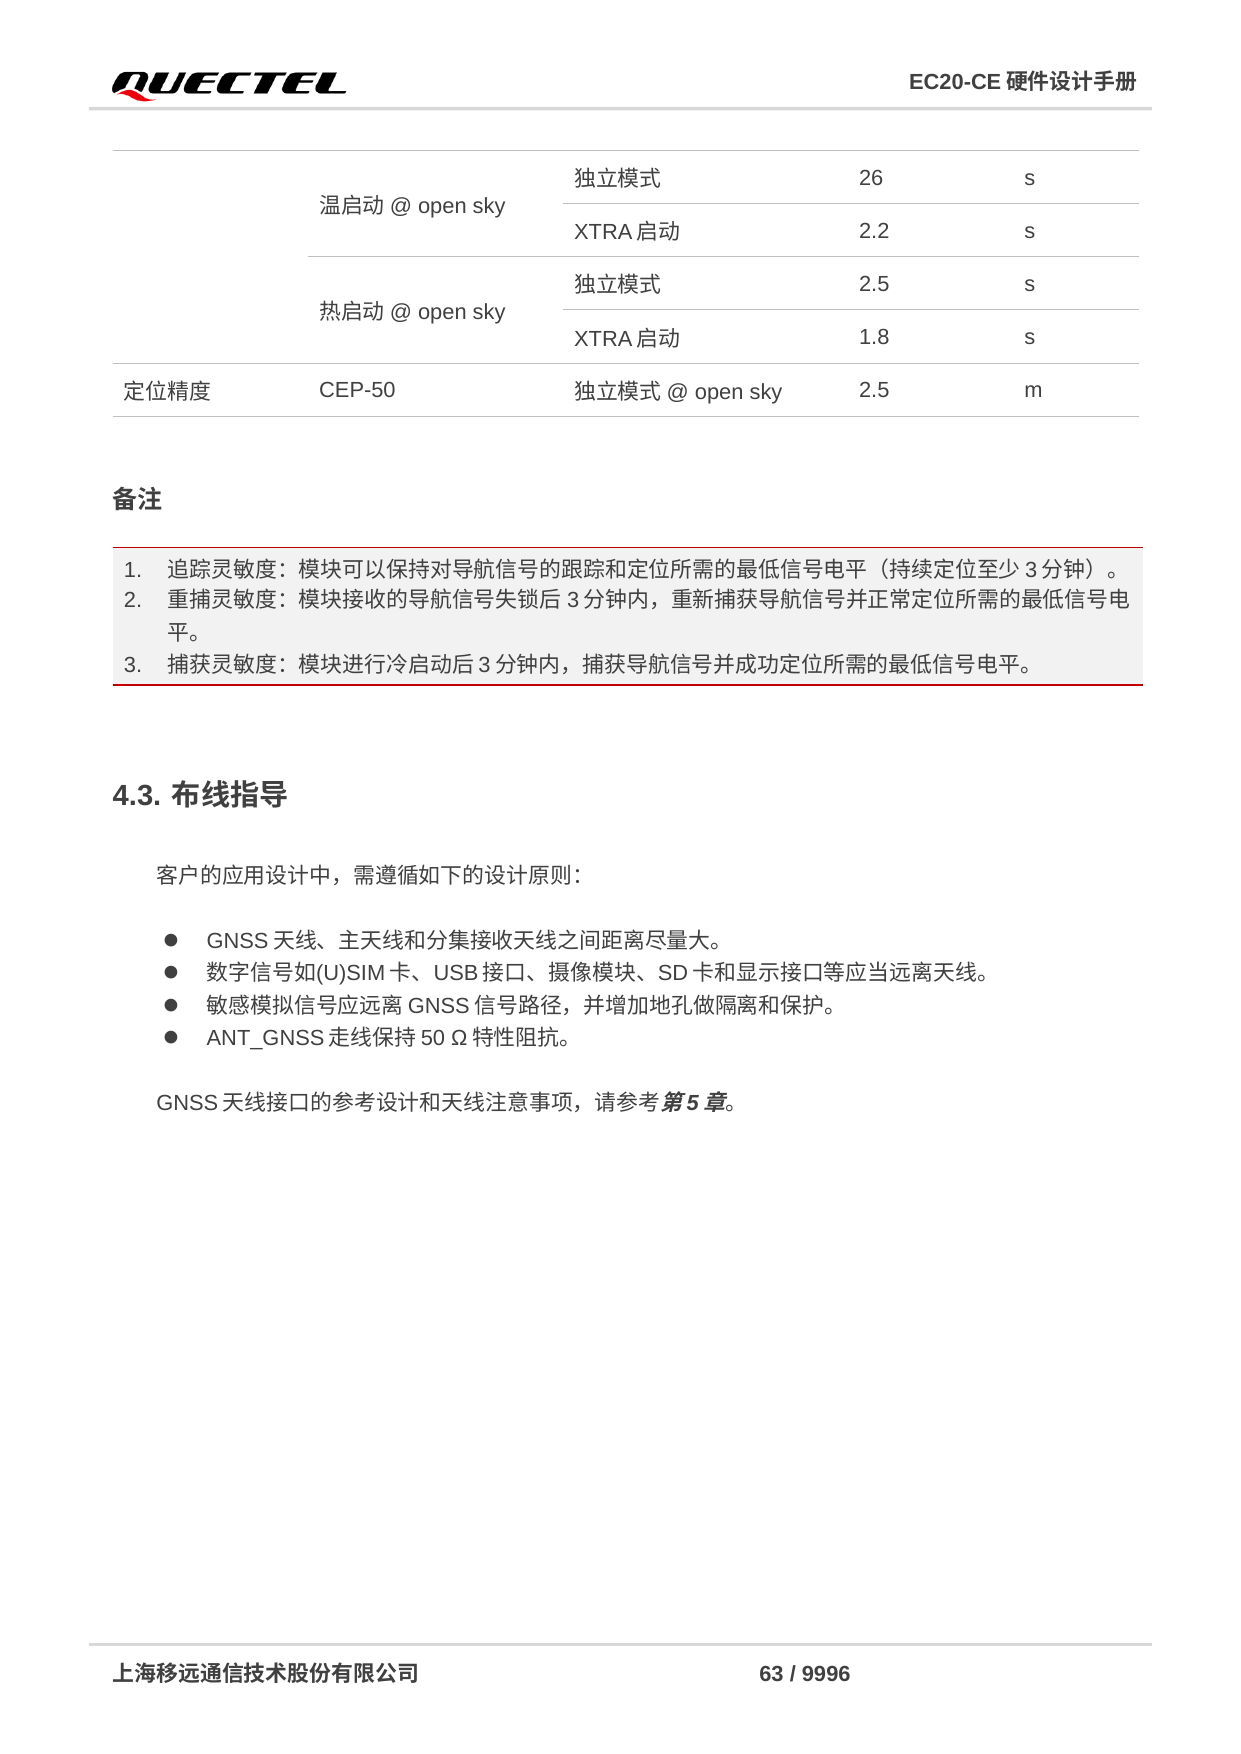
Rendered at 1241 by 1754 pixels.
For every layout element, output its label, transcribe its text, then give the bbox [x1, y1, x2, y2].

text 备注 [112, 465, 1137, 530]
table_cell 温启动 @ open sky [308, 151, 563, 256]
table_cell CEP-50 [308, 364, 563, 416]
table_cell 2.5 [848, 257, 1013, 309]
list 数字信号如(U)SIM卡、USB接口、摄像模块、SD卡和显示接口等应当远离天线。 [163, 955, 1137, 987]
picture [104, 65, 353, 106]
table_header 追踪灵敏度：模块可以保持对导航信号的跟踪和定位所需的最低信号电平（持续定位至少3分钟）。 重捕灵敏度：模块接收的导航信号失锁后3分钟内，重新捕获导航信号并正常定位所需的最低信号电平。 捕获灵敏度：模块进行冷启动后3分钟内，捕获导航信号并成功定位所需的最低信号电平。 [113, 548, 1143, 684]
table_cell 独立模式 [563, 151, 848, 203]
table_cell 26 [848, 151, 1013, 203]
table_cell s [1013, 204, 1139, 256]
text GNSS天线接口的参考设计和天线注意事项，请参考第5章。 [112, 1085, 1137, 1117]
table_cell 热启动 @ open sky [308, 257, 563, 362]
text 客户的应用设计中，需遵循如下的设计原则： [112, 857, 1137, 890]
table_cell 1.8 [848, 310, 1013, 362]
table_cell s [1013, 151, 1139, 203]
list GNSS天线、主天线和分集接收天线之间距离尽量大。 [163, 922, 1137, 955]
list ANT_GNSS走线保持50 Ω特性阻抗。 [163, 1020, 1137, 1052]
list 敏感模拟信号应远离GNSS信号路径，并增加地孔做隔离和保护。 [163, 987, 1137, 1020]
table_cell 定位精度 [113, 364, 308, 416]
table_cell 独立模式 [563, 257, 848, 309]
table_cell 独立模式 @ open sky [563, 364, 848, 416]
table_cell XTRA启动 [563, 310, 848, 362]
table_cell m [1013, 364, 1139, 416]
table_cell s [1013, 257, 1139, 309]
table_cell XTRA启动 [563, 204, 848, 256]
text 布线指导 [112, 760, 1137, 825]
table_cell 2.5 [848, 364, 1013, 416]
table_cell s [1013, 310, 1139, 362]
table_cell 2.2 [848, 204, 1013, 256]
